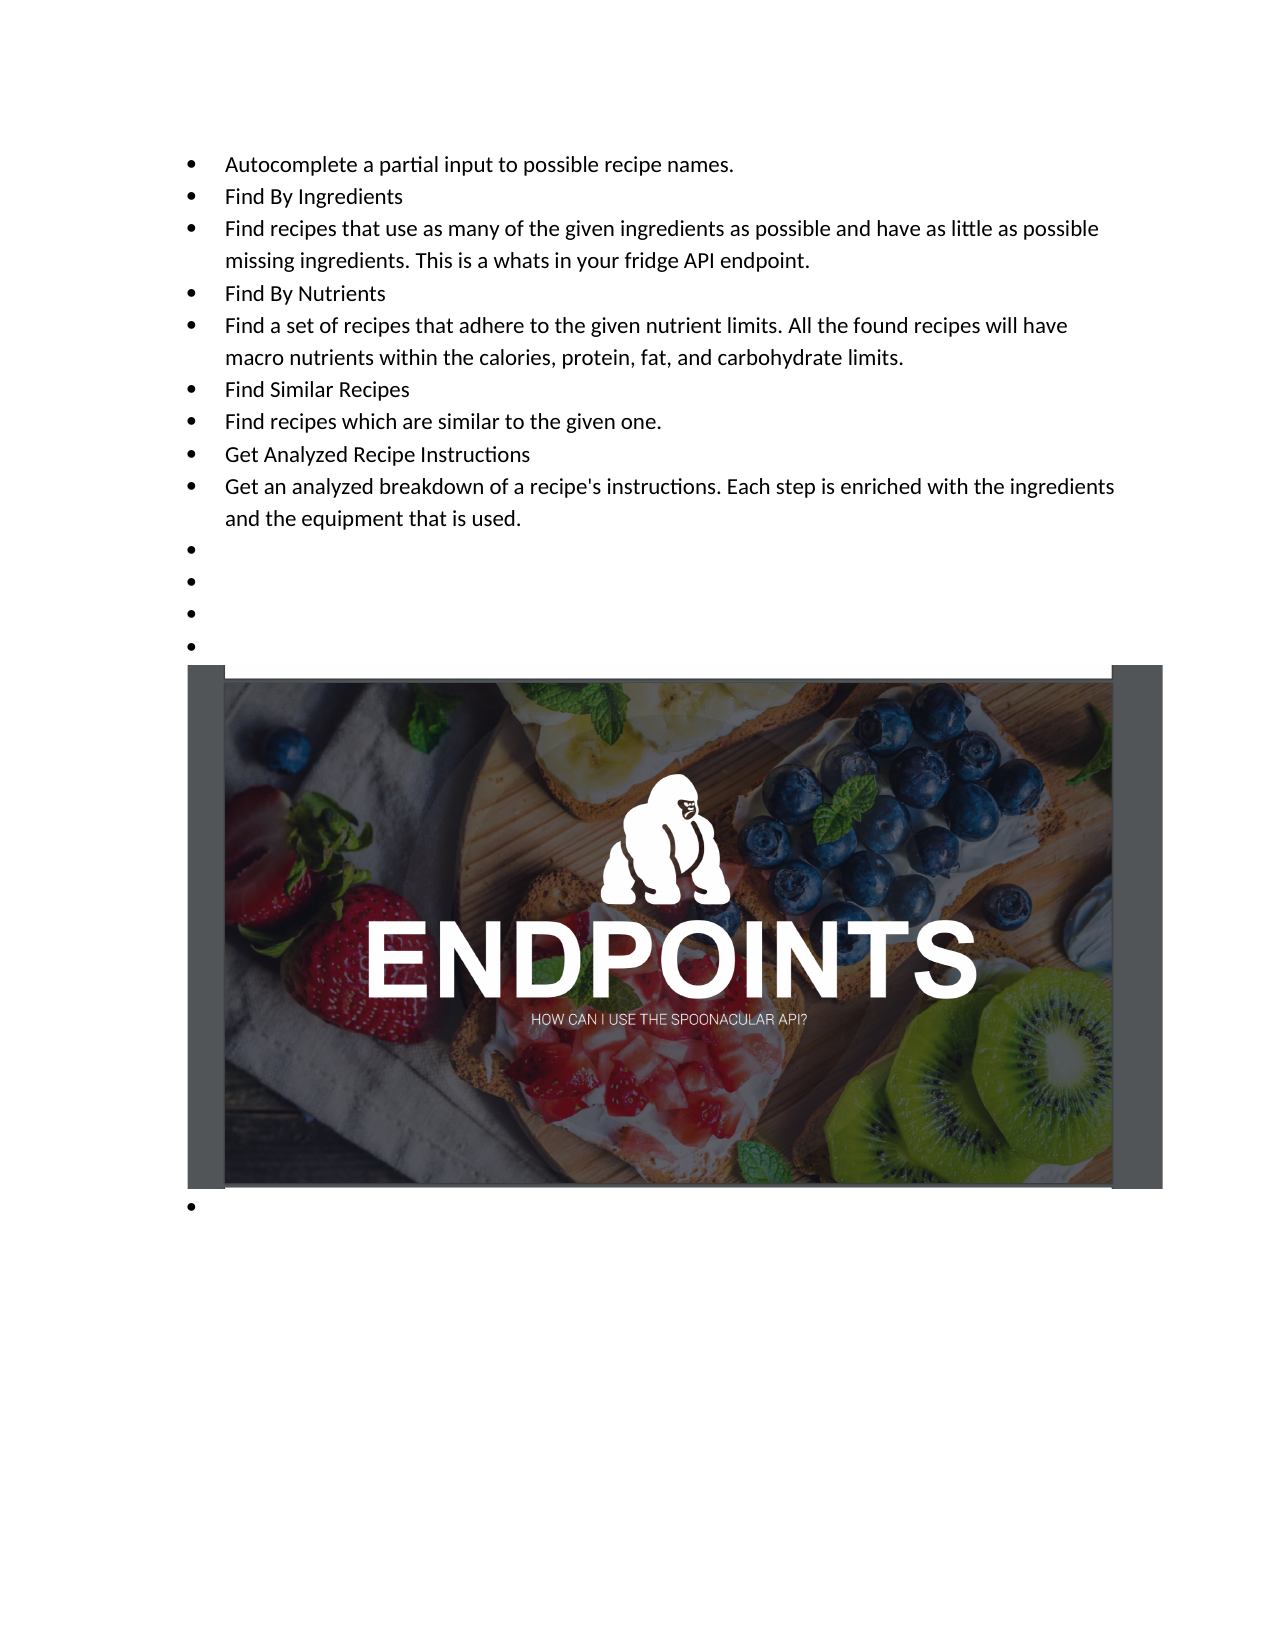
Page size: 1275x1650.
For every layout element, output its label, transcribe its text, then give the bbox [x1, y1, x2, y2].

list Get Analyzed Recipe Instructions [187, 440, 1125, 468]
list Find By Ingredients [187, 182, 1125, 210]
list Find a set of recipes that adhere to the given nutrient limits. All the found recipes will have macro nutrients within the calories, protein, fat, and carbohydrate limits. [187, 311, 1125, 371]
list Find recipes that use as many of the given ingredients as possible and have as little as possible missing ingredients. This is a whats in your fridge API endpoint. [187, 214, 1125, 274]
list Find By Nutrients [187, 279, 1125, 307]
list Get an analyzed breakdown of a recipe's instructions. Each step is enriched with the ingredients and the equipment that is used. [187, 472, 1125, 532]
list Find recipes which are similar to the given one. [187, 407, 1125, 436]
picture [187, 665, 1163, 1189]
list Autocomplete a partial input to possible recipe names. [187, 150, 1125, 178]
list Find Similar Recipes [187, 375, 1125, 403]
